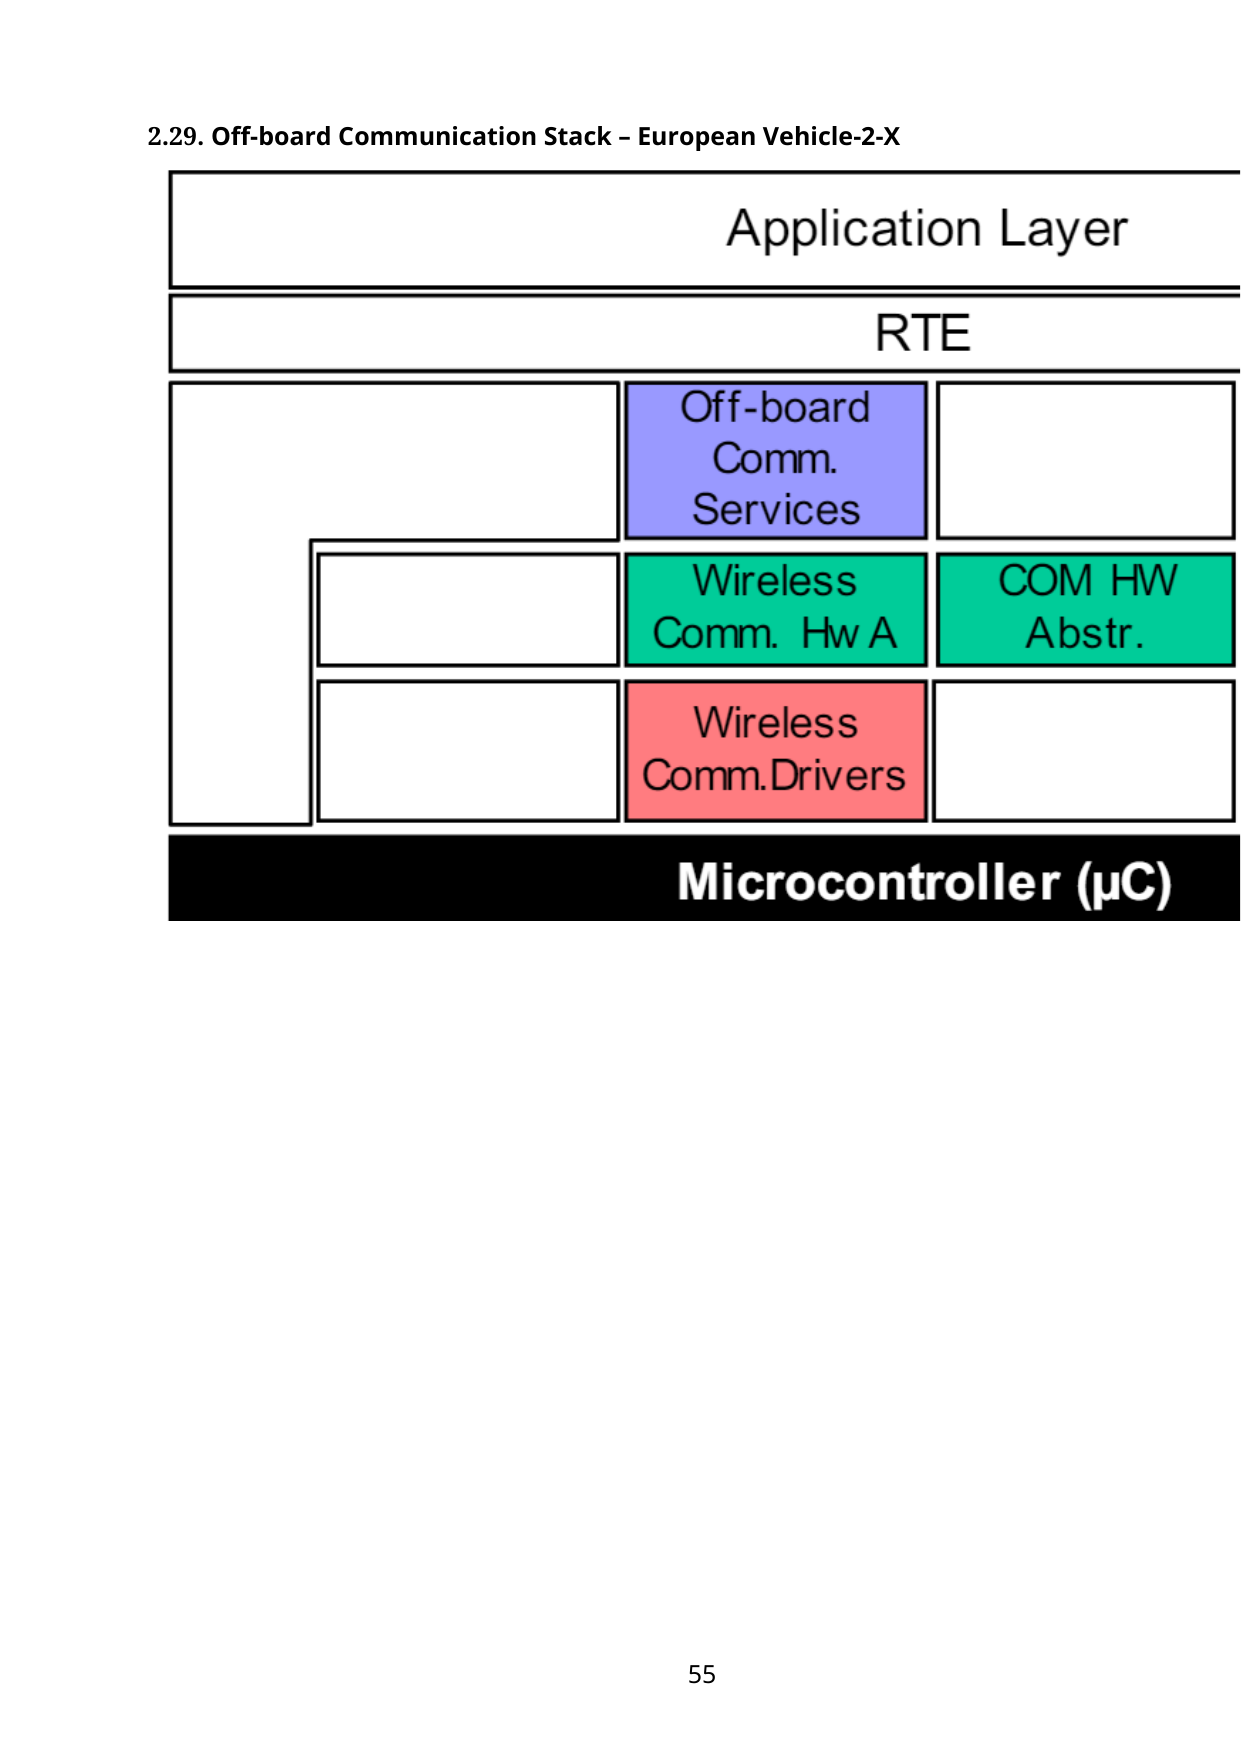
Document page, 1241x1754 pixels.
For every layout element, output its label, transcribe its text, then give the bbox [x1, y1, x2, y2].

subtitle Off-board Communication Stack – European Vehicle-2-X [148, 118, 1181, 152]
